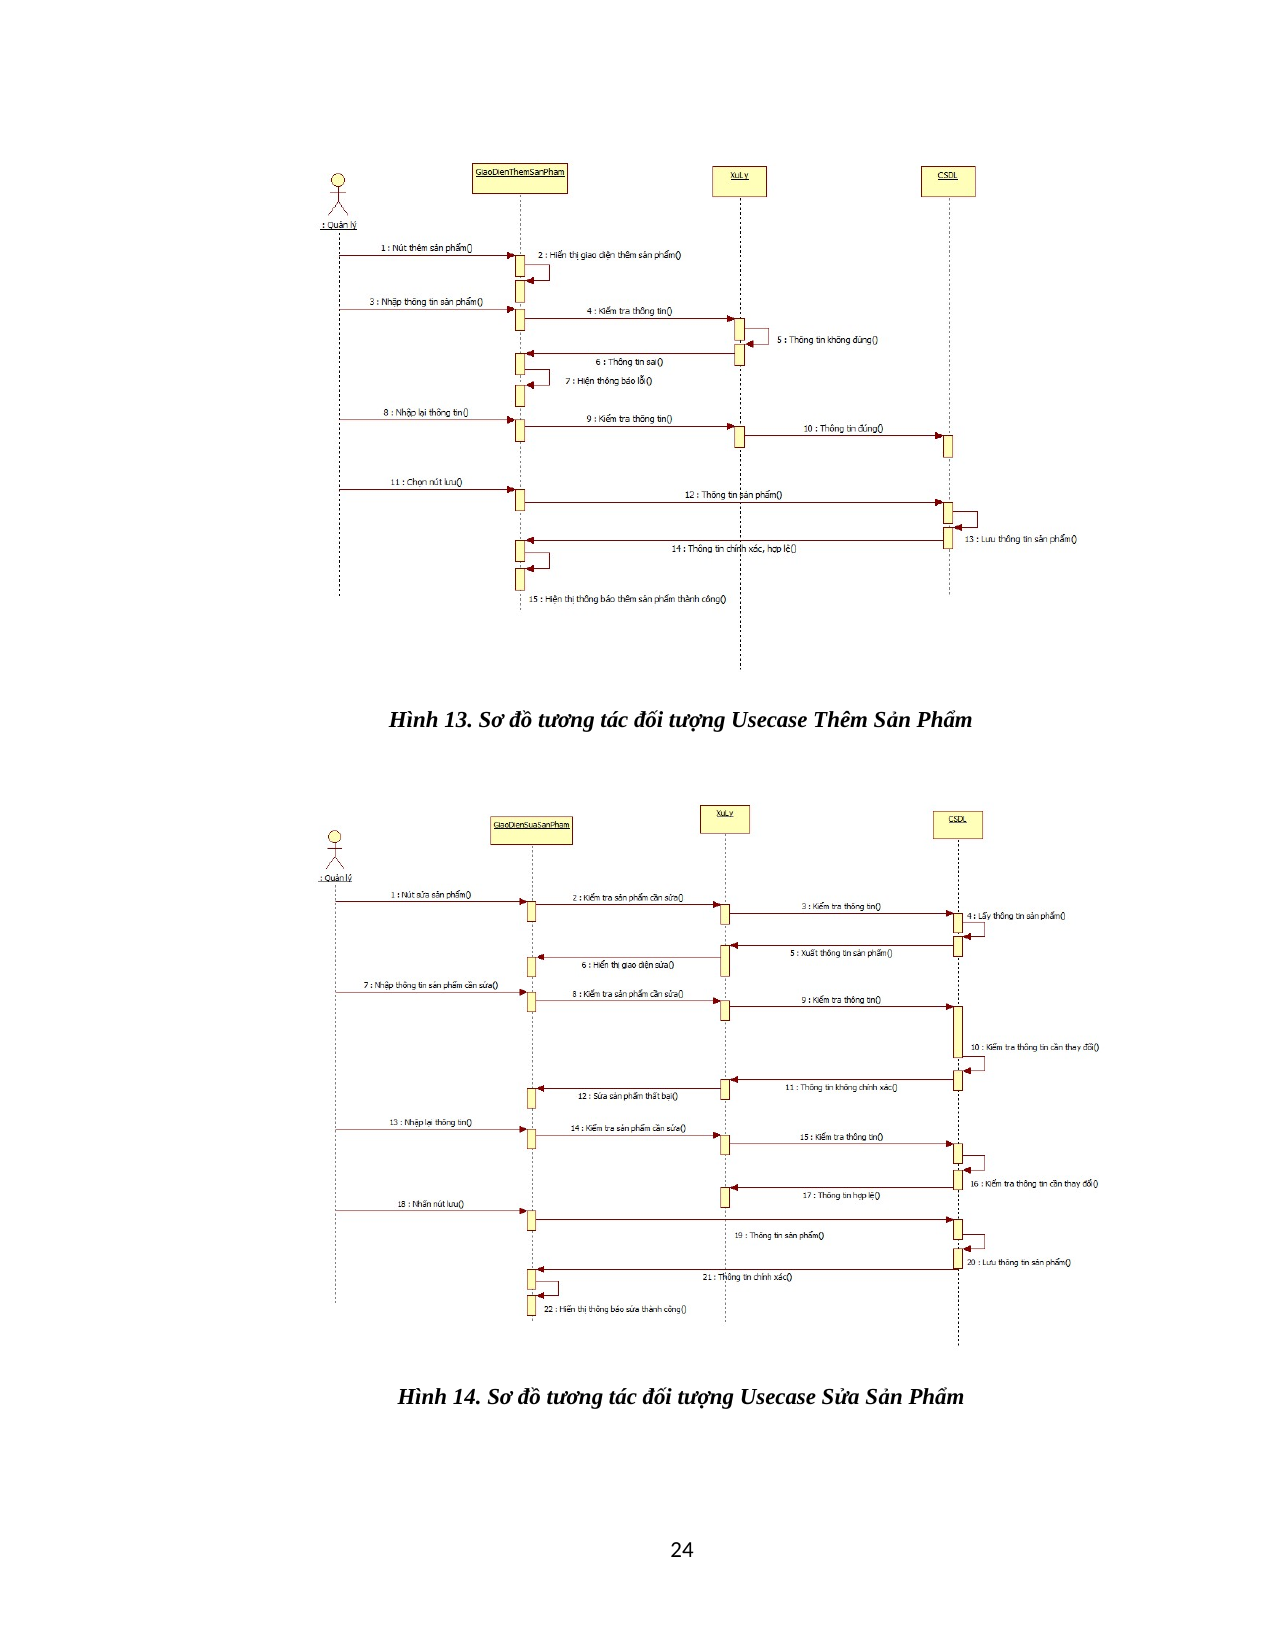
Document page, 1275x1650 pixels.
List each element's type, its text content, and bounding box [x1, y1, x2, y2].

text Hình 14. Sơ đồ tương tác đối tượng Usecase Sửa Sản Phẩm [236, 1383, 1127, 1410]
picture [295, 791, 1113, 1362]
text Hình 13. Sơ đồ tương tác đối tượng Usecase Thêm Sản Phẩm [236, 707, 1127, 733]
picture [295, 147, 1092, 685]
